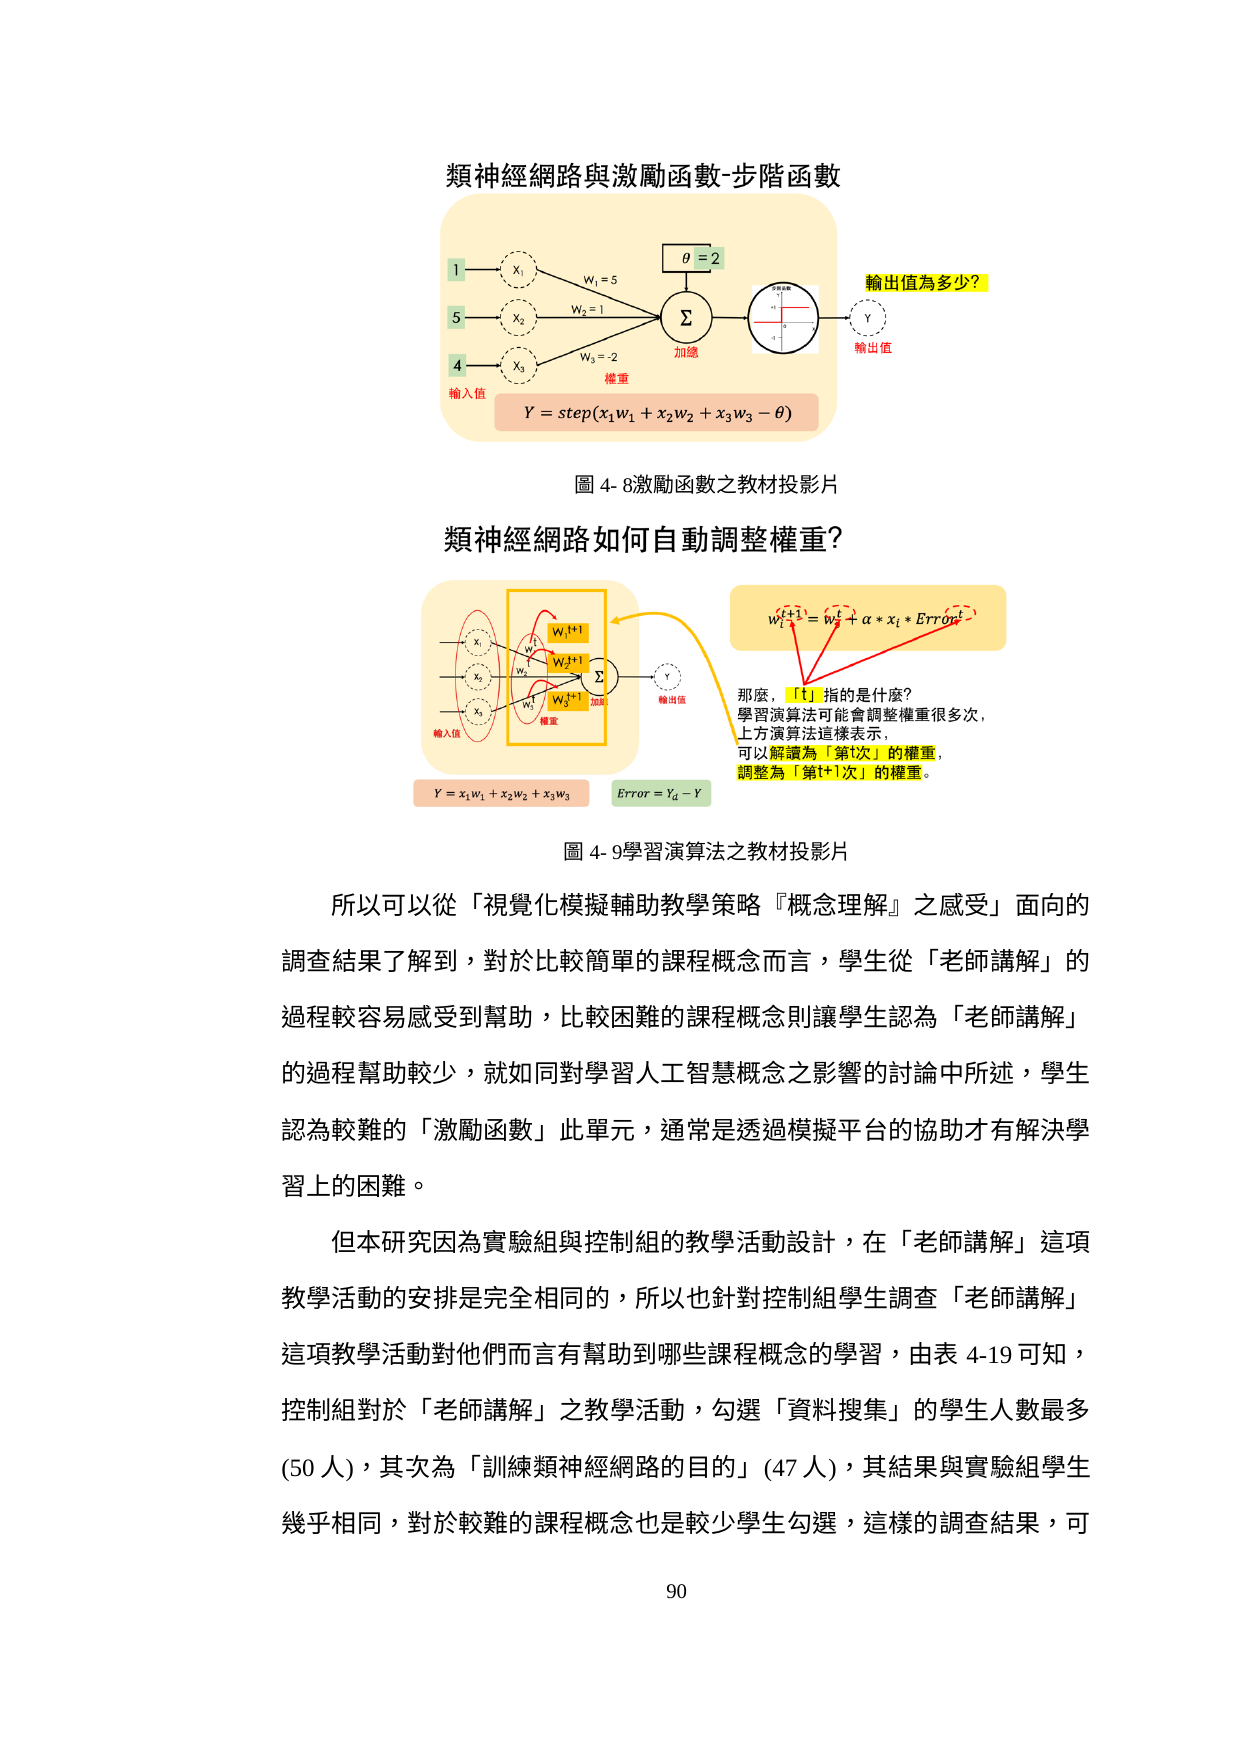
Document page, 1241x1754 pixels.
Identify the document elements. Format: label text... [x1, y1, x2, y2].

text 圖 4- 8激勵函數之教材投影片 [281, 465, 1092, 502]
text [281, 1221, 1092, 1540]
picture [430, 150, 993, 446]
text 圖 4- 9學習演算法之教材投影片 [281, 832, 1092, 869]
picture [410, 517, 1013, 813]
text 所以可以從「視覺化模擬輔助教學策略『概念理解』之感受」面向的調查結果了解到，對於比較簡單的課程概念而言，學生從「老師講解」的過程較容易感受到幫助，比較困難的課程概念則讓學生認為「老師講解」的過程幫助較少，就如同對學習人工智慧概念之影響的討論中所述，學生認為較難的「激勵函數」此單元，通常是透過模擬平台的協助才有解決學習上的困難。 [281, 884, 1092, 1203]
